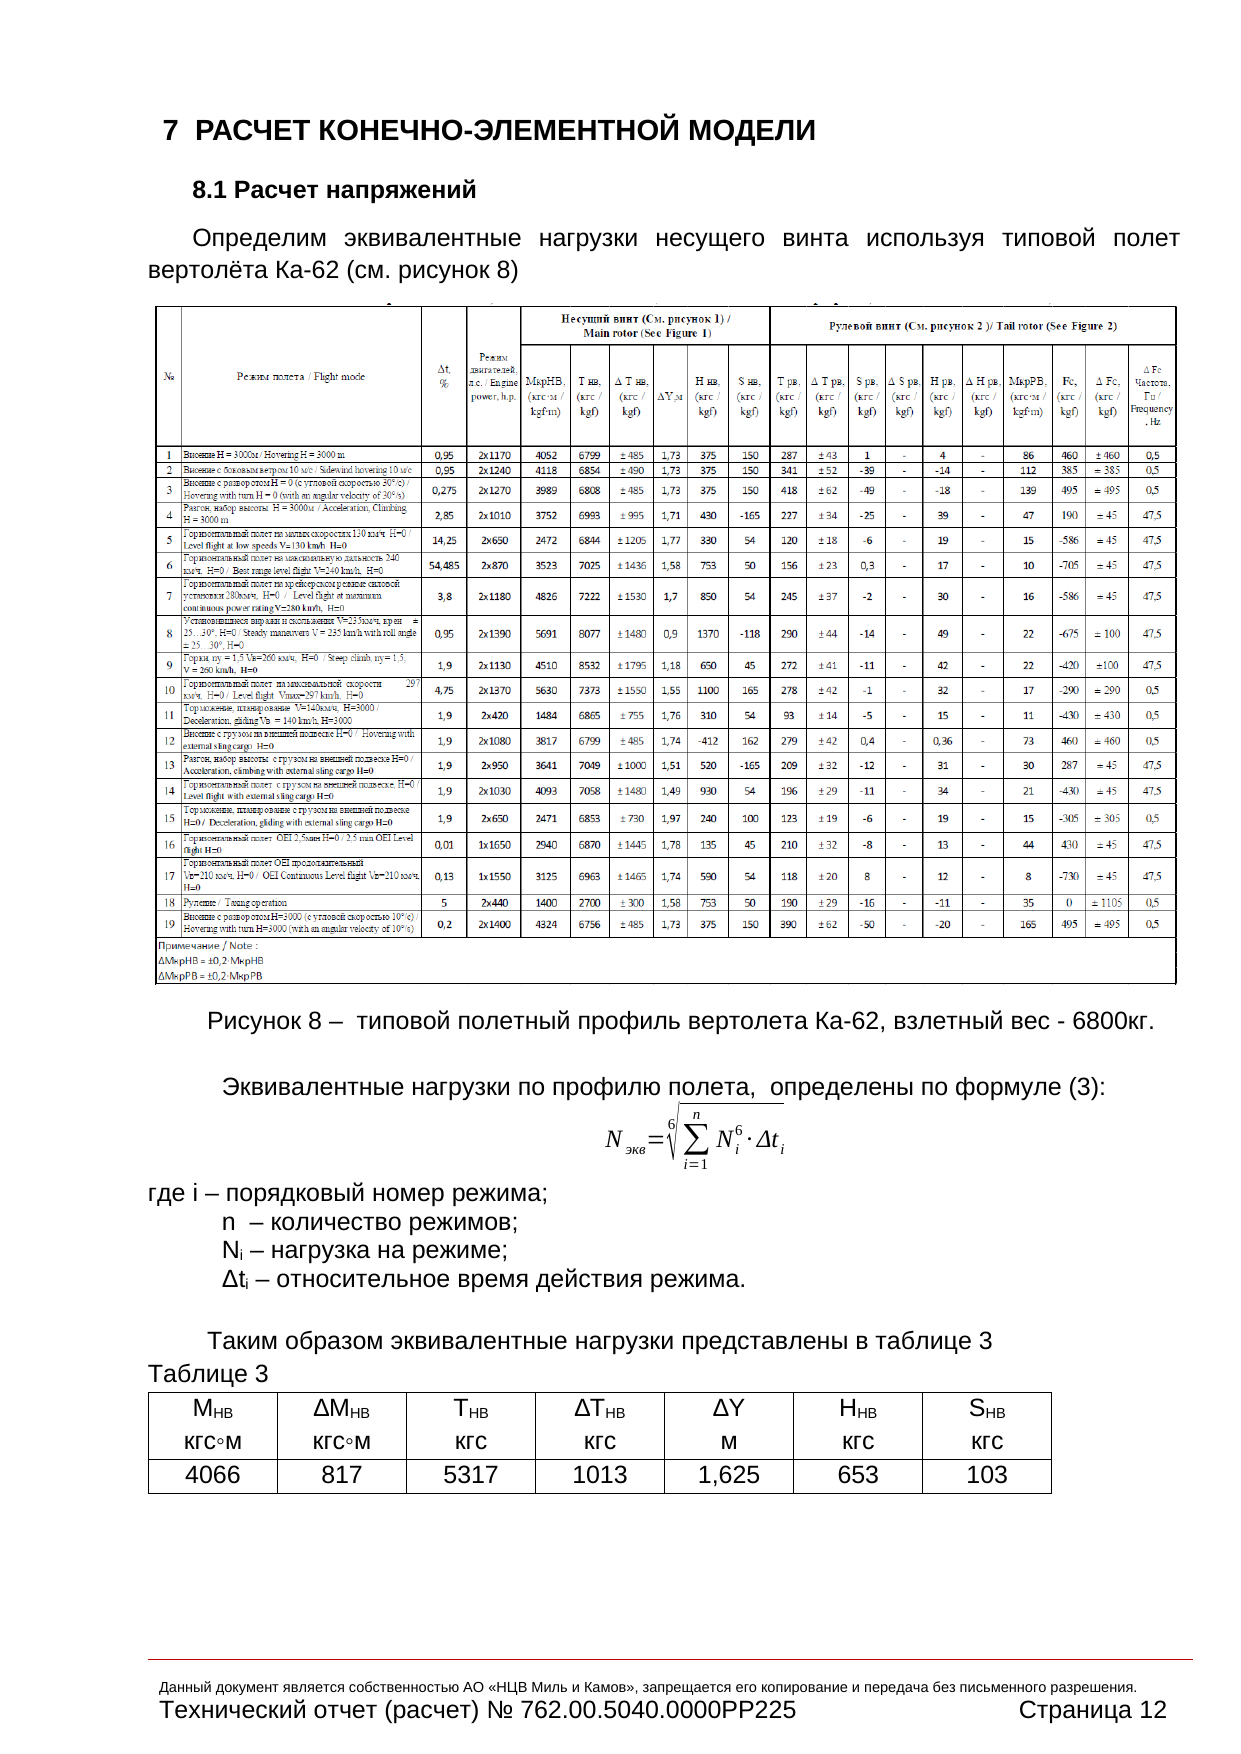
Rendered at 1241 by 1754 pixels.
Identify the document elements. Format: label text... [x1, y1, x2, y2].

text Определим эквивалентные нагрузки несущего винта используя типовой полет вертолёта Ка-62 (см. рисунок 8) [148, 223, 1181, 284]
subtitle РАСЧЕТ КОНЕЧНО-ЭЛЕМЕНТНОЙ МОДЕЛИ [148, 113, 1181, 146]
list n – количество режимов; [148, 1206, 1181, 1235]
table_cell 1013 [536, 1460, 664, 1493]
text 8.1 Расчет напряжений [148, 175, 1181, 204]
list Ni – нагрузка на режиме; [148, 1235, 1181, 1264]
table_cell 653 [794, 1460, 922, 1493]
table_header ∆TНВ кгс [536, 1393, 664, 1459]
list Эквивалентные нагрузки по профилю полета, определены по формуле (3): [148, 1072, 1181, 1101]
text Рисунок 8 – типовой полетный профиль вертолета Ка-62, взлетный вес - 6800кг. [148, 1006, 1181, 1035]
table_cell 103 [923, 1460, 1051, 1493]
table_cell 5317 [407, 1460, 535, 1493]
table_cell 817 [278, 1460, 406, 1493]
table_header МНВ кгс◦м [149, 1393, 277, 1459]
table_header SНВ кгс [923, 1393, 1051, 1459]
table_cell 4066 [149, 1460, 277, 1493]
list где i – порядковый номер режима; [148, 1178, 1181, 1206]
picture [147, 303, 1182, 987]
table_header TНВ кгс [407, 1393, 535, 1459]
text Таким образом эквивалентные нагрузки представлены в таблице 3 [148, 1326, 1181, 1354]
list Δti – относительное время действия режима. [148, 1264, 1181, 1293]
text Таблице 3 [148, 1359, 1181, 1387]
table_header ННВ кгс [794, 1393, 922, 1459]
table_header ∆Y м [665, 1393, 793, 1459]
table_cell 1,625 [665, 1460, 793, 1493]
table_header ∆MНВ кгс◦м [278, 1393, 406, 1459]
